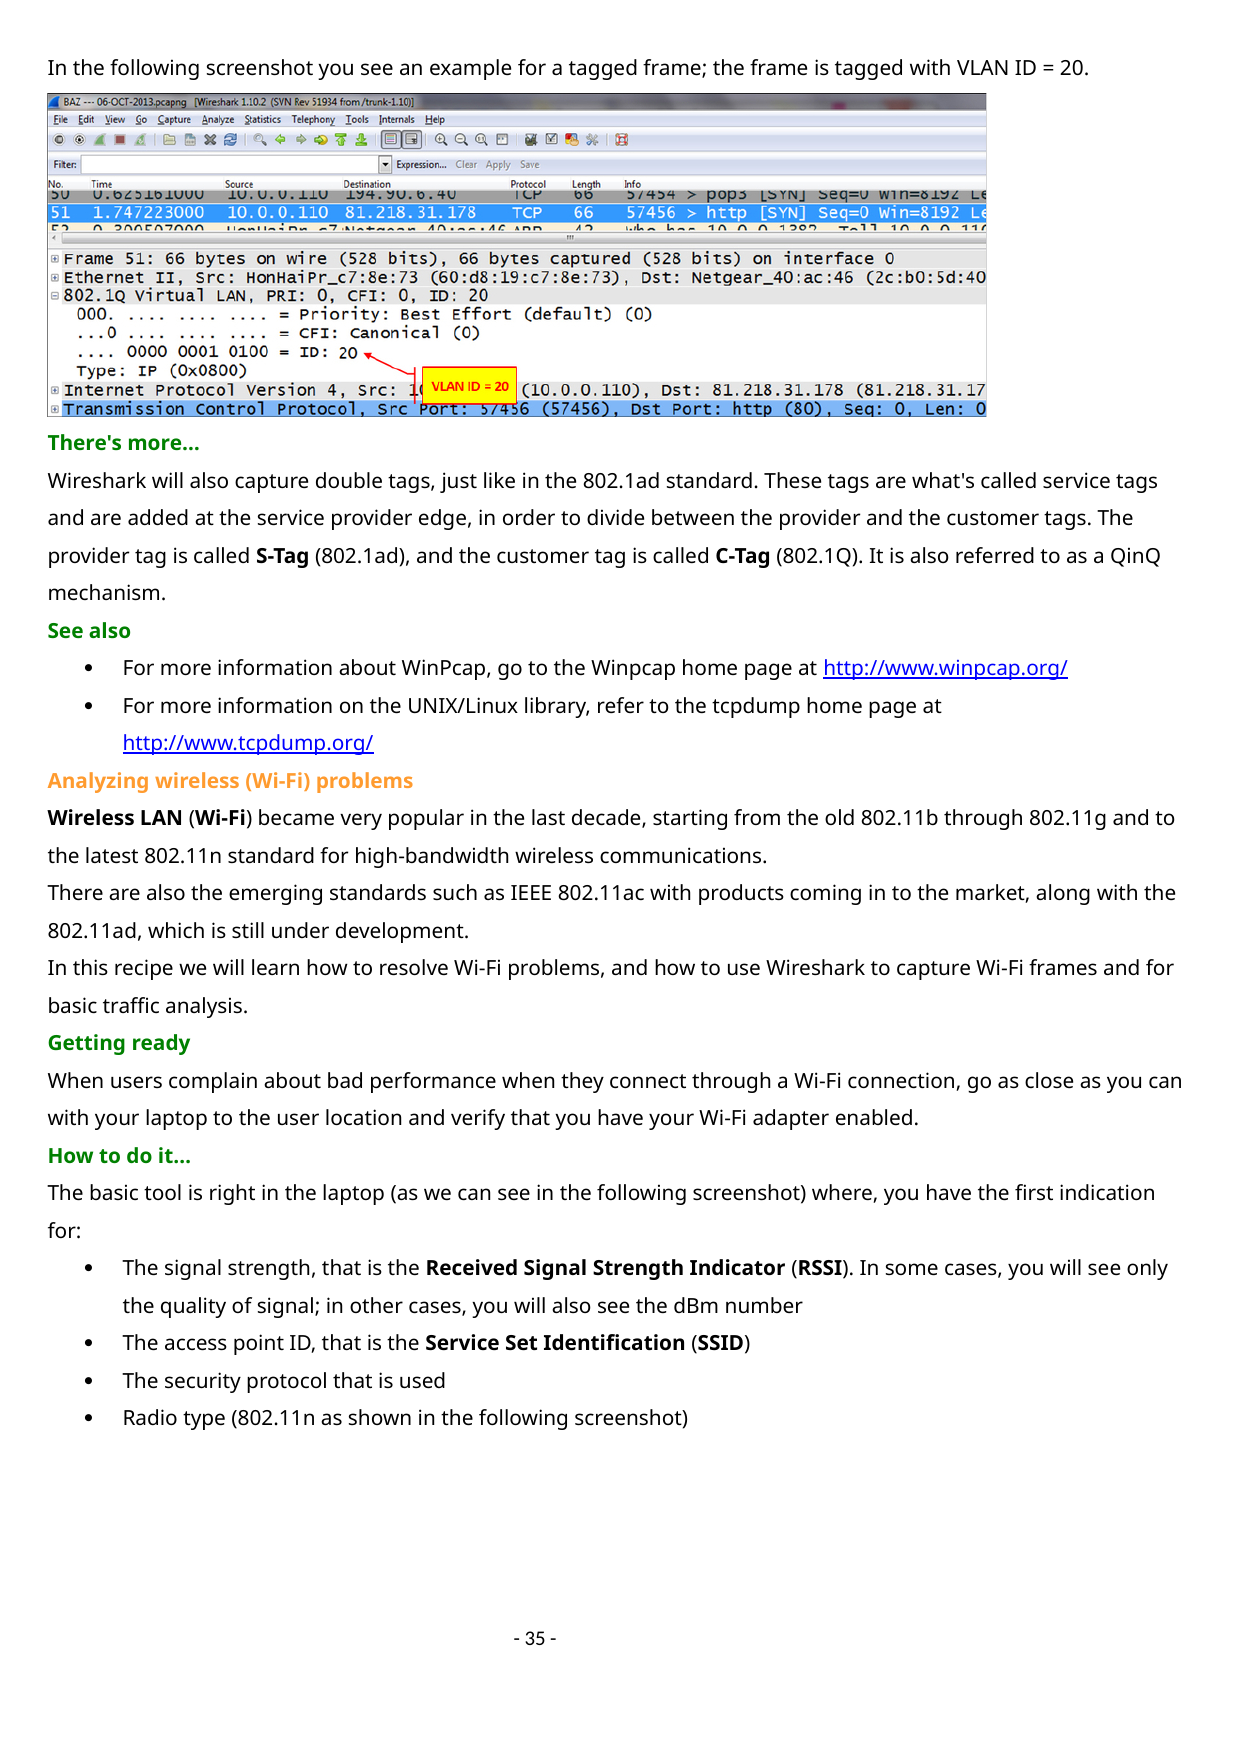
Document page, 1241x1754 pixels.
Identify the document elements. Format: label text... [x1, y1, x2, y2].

list The signal strength, that is the Received Signal Strength Indicator (RSSI). In some cases, you will see only the quality of signal; in other cases, you will also see the dBm number [85, 1249, 1193, 1324]
text How to do it… [47, 1136, 1193, 1174]
text In this recipe we will learn how to resolve Wi-Fi problems, and how to use Wireshark to capture Wi-Fi frames and for basic traffic analysis. [47, 949, 1193, 1024]
list The security protocol that is used [85, 1361, 1193, 1399]
text See also [47, 611, 1193, 649]
text There's more… [47, 424, 1193, 461]
text Wireshark will also capture double tags, just like in the 802.1ad standard. These tags are what's called service tags and are added at the service provider edge, in order to divide between the provider and the customer tags. The provider tag is called S-Tag (802.1ad), and the customer tag is called C-Tag (802.1Q). It is also referred to as a QinQ mechanism. [47, 461, 1193, 611]
list For more information on the UNIX/Linux library, refer to the tcpdump home page at http://www.tcpdump.org/ [85, 686, 1193, 761]
text Getting ready [47, 1024, 1193, 1061]
list For more information about WinPcap, go to the Winpcap home page at http://www.winpcap.org/ [85, 649, 1193, 686]
list The access point ID, that is the Service Set Identification (SSID) [85, 1324, 1193, 1361]
text There are also the emerging standards such as IEEE 802.11ac with products coming in to the market, along with the 802.11ad, which is still under development. [47, 874, 1193, 949]
text In the following screenshot you see an example for a tagged frame; the frame is tagged with VLAN ID = 20. [47, 49, 1193, 86]
list Radio type (802.11n as shown in the following screenshot) [85, 1399, 1193, 1436]
text The basic tool is right in the laptop (as we can see in the following screenshot) where, you have the first indication for: [47, 1174, 1193, 1249]
text Analyzing wireless (Wi-Fi) problems [47, 761, 1193, 799]
text Wireless LAN (Wi-Fi) became very popular in the last decade, starting from the old 802.11b through 802.11g and to the latest 802.11n standard for high-bandwidth wireless communications. [47, 799, 1193, 874]
text When users complain about bad performance when they connect through a Wi-Fi connection, go as close as you can with your laptop to the user location and verify that you have your Wi-Fi adapter enabled. [47, 1061, 1193, 1136]
picture [47, 93, 987, 417]
